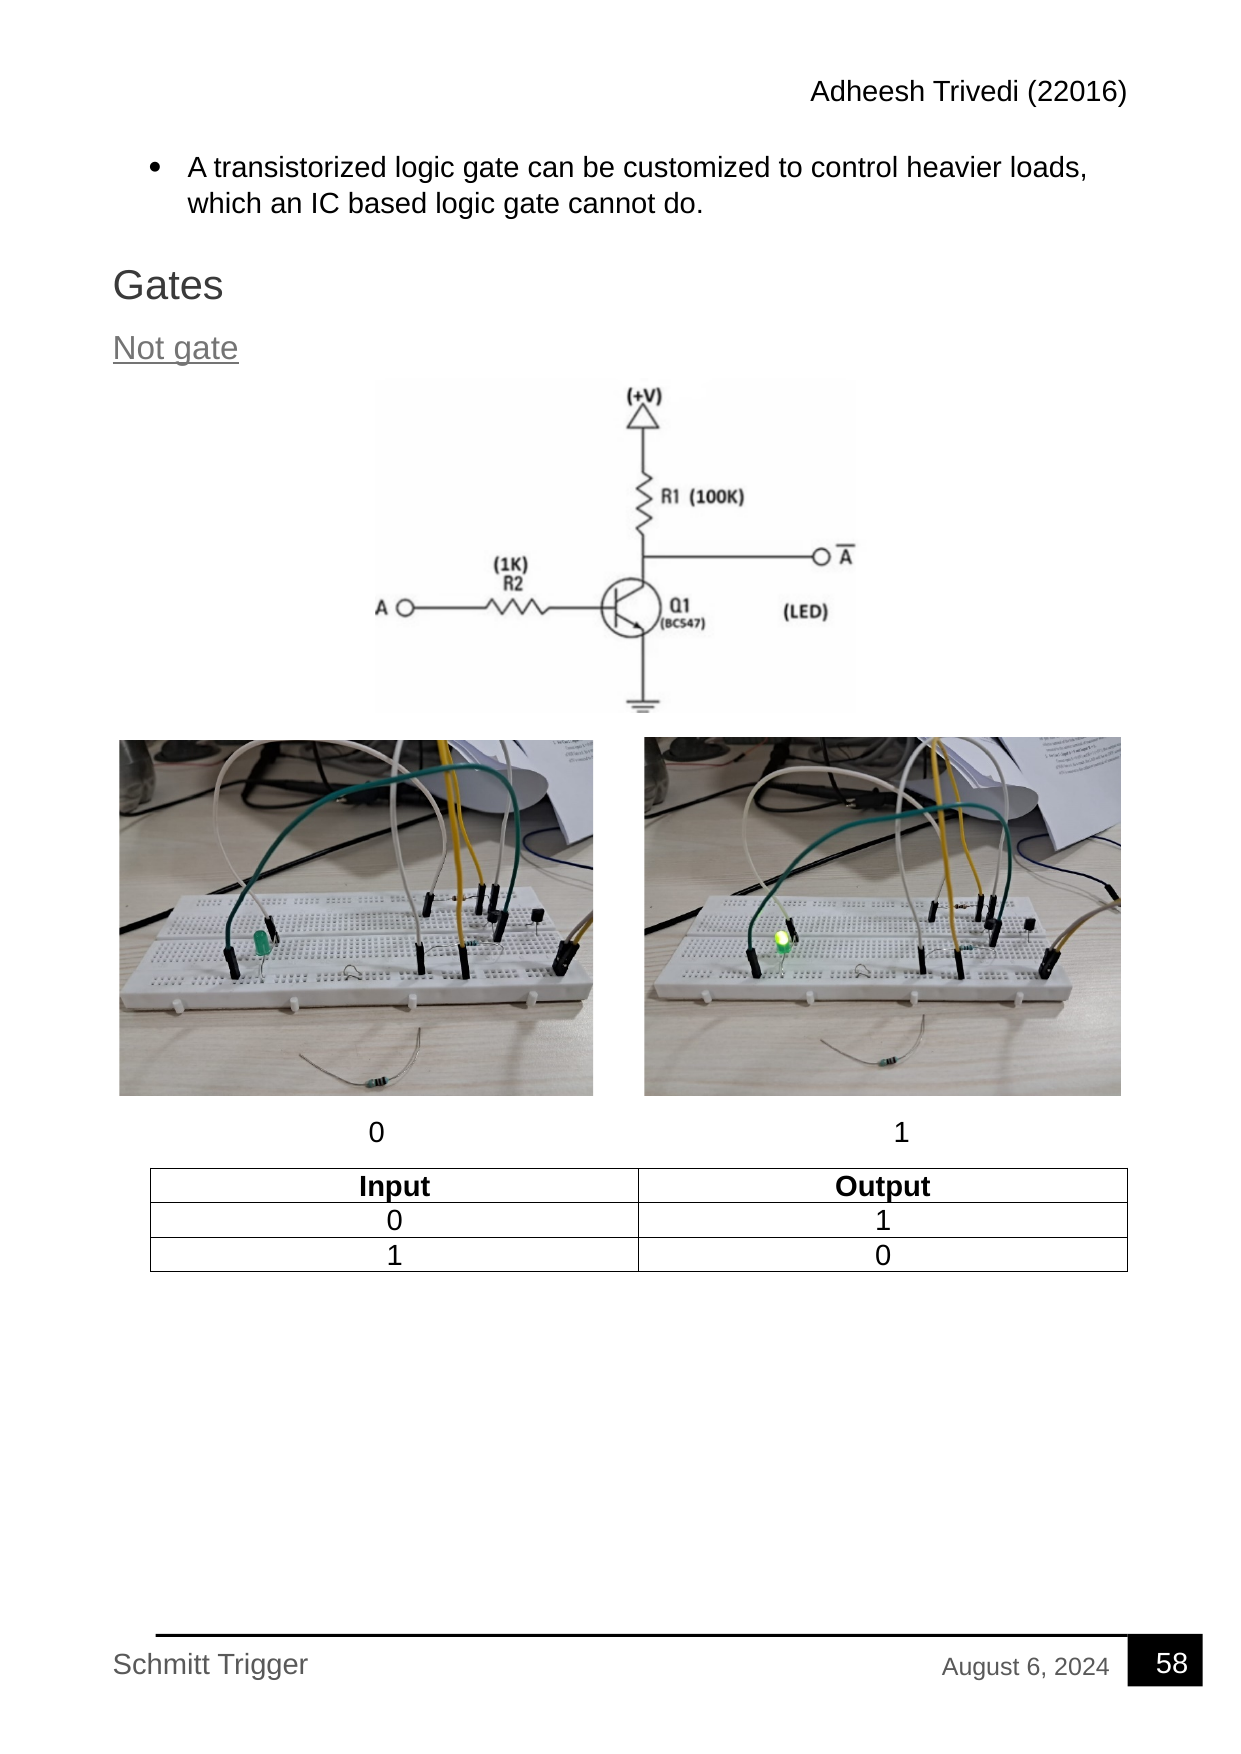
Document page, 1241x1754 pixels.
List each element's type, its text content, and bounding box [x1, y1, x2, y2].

table_cell 1 [639, 1203, 1127, 1237]
list A transistorized logic gate can be customized to control heavier loads, which an IC based logic gate cannot do. [150, 150, 1128, 220]
picture [119, 740, 594, 1096]
picture [644, 737, 1121, 1096]
table_header Output [639, 1169, 1127, 1202]
table_cell 0 [151, 1203, 638, 1237]
table_cell 0 [639, 1238, 1127, 1271]
table_header Input [151, 1169, 638, 1202]
picture [371, 378, 870, 719]
subtitle Not gate [112, 328, 1128, 367]
subtitle Gates [112, 260, 1128, 308]
table_cell 1 [151, 1238, 638, 1271]
list 1 [150, 1115, 1128, 1148]
